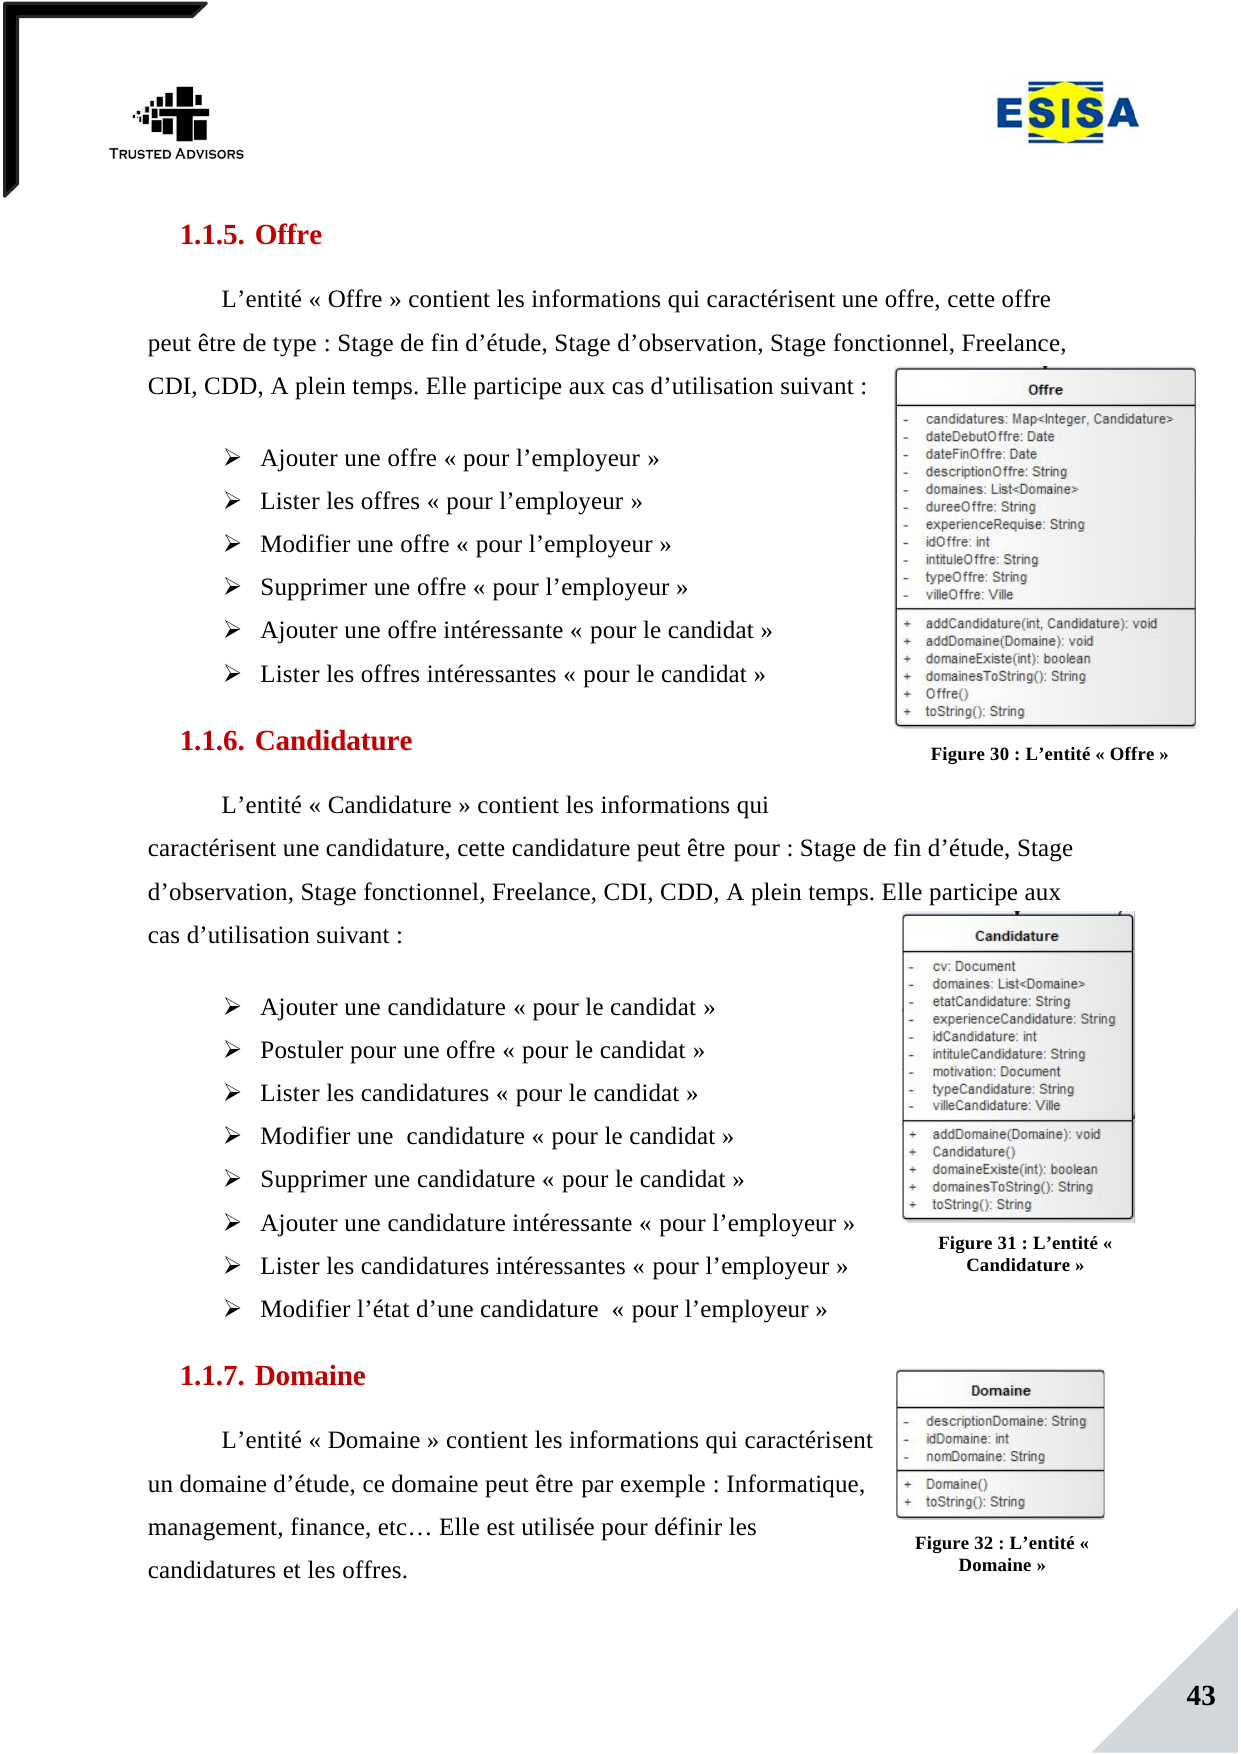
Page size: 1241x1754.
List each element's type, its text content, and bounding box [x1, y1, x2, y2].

list Supprimer une candidature « pour le candidat » [223, 1164, 900, 1193]
picture [985, 73, 1149, 151]
picture [95, 73, 258, 163]
list Lister les candidatures intéressantes « pour l’employeur » [223, 1251, 1092, 1279]
text L’entité « Domaine » contient les informations qui caractérisent un domaine d’étude, ce domaine peut être par exemple : Informatique, management, finance, etc… Elle est utilisée pour définir les candidatures et les offres. [148, 1426, 1092, 1584]
picture [892, 366, 1195, 726]
picture [895, 1368, 1104, 1518]
list Modifier l’état d’une candidature « pour l’employeur » [223, 1294, 1092, 1323]
list Ajouter une offre « pour l’employeur » [223, 443, 892, 472]
text L’entité « Offre » contient les informations qui caractérisent une offre, cette offre peut être de type : Stage de fin d’étude, Stage d’observation, Stage fonctionnel, Freelance, CDI, CDD, A plein temps. Elle participe aux cas d’utilisation suivant : [148, 284, 1092, 399]
list Modifier une candidature « pour le candidat » [223, 1121, 900, 1150]
list Lister les candidatures « pour le candidat » [223, 1078, 900, 1107]
list Modifier une offre « pour l’employeur » [223, 529, 892, 558]
list Postuler pour une offre « pour le candidat » [223, 1035, 900, 1064]
list Candidature [179, 723, 1092, 756]
list Offre [179, 217, 1092, 250]
picture [900, 911, 1135, 1221]
text L’entité « Candidature » contient les informations qui caractérisent une candidature, cette candidature peut être pour : Stage de fin d’étude, Stage d’observation, Stage fonctionnel, Freelance, CDI, CDD, A plein temps. Elle participe aux cas d’utilisation suivant : [148, 790, 1092, 948]
list Ajouter une candidature « pour le candidat » [223, 992, 900, 1021]
list Lister les offres intéressantes « pour le candidat » [223, 659, 892, 687]
list Supprimer une offre « pour l’employeur » [223, 572, 892, 601]
list Ajouter une candidature intéressante « pour l’employeur » [223, 1208, 1092, 1236]
list Domaine [179, 1358, 1092, 1391]
list Ajouter une offre intéressante « pour le candidat » [223, 616, 892, 644]
list Lister les offres « pour l’employeur » [223, 486, 892, 515]
